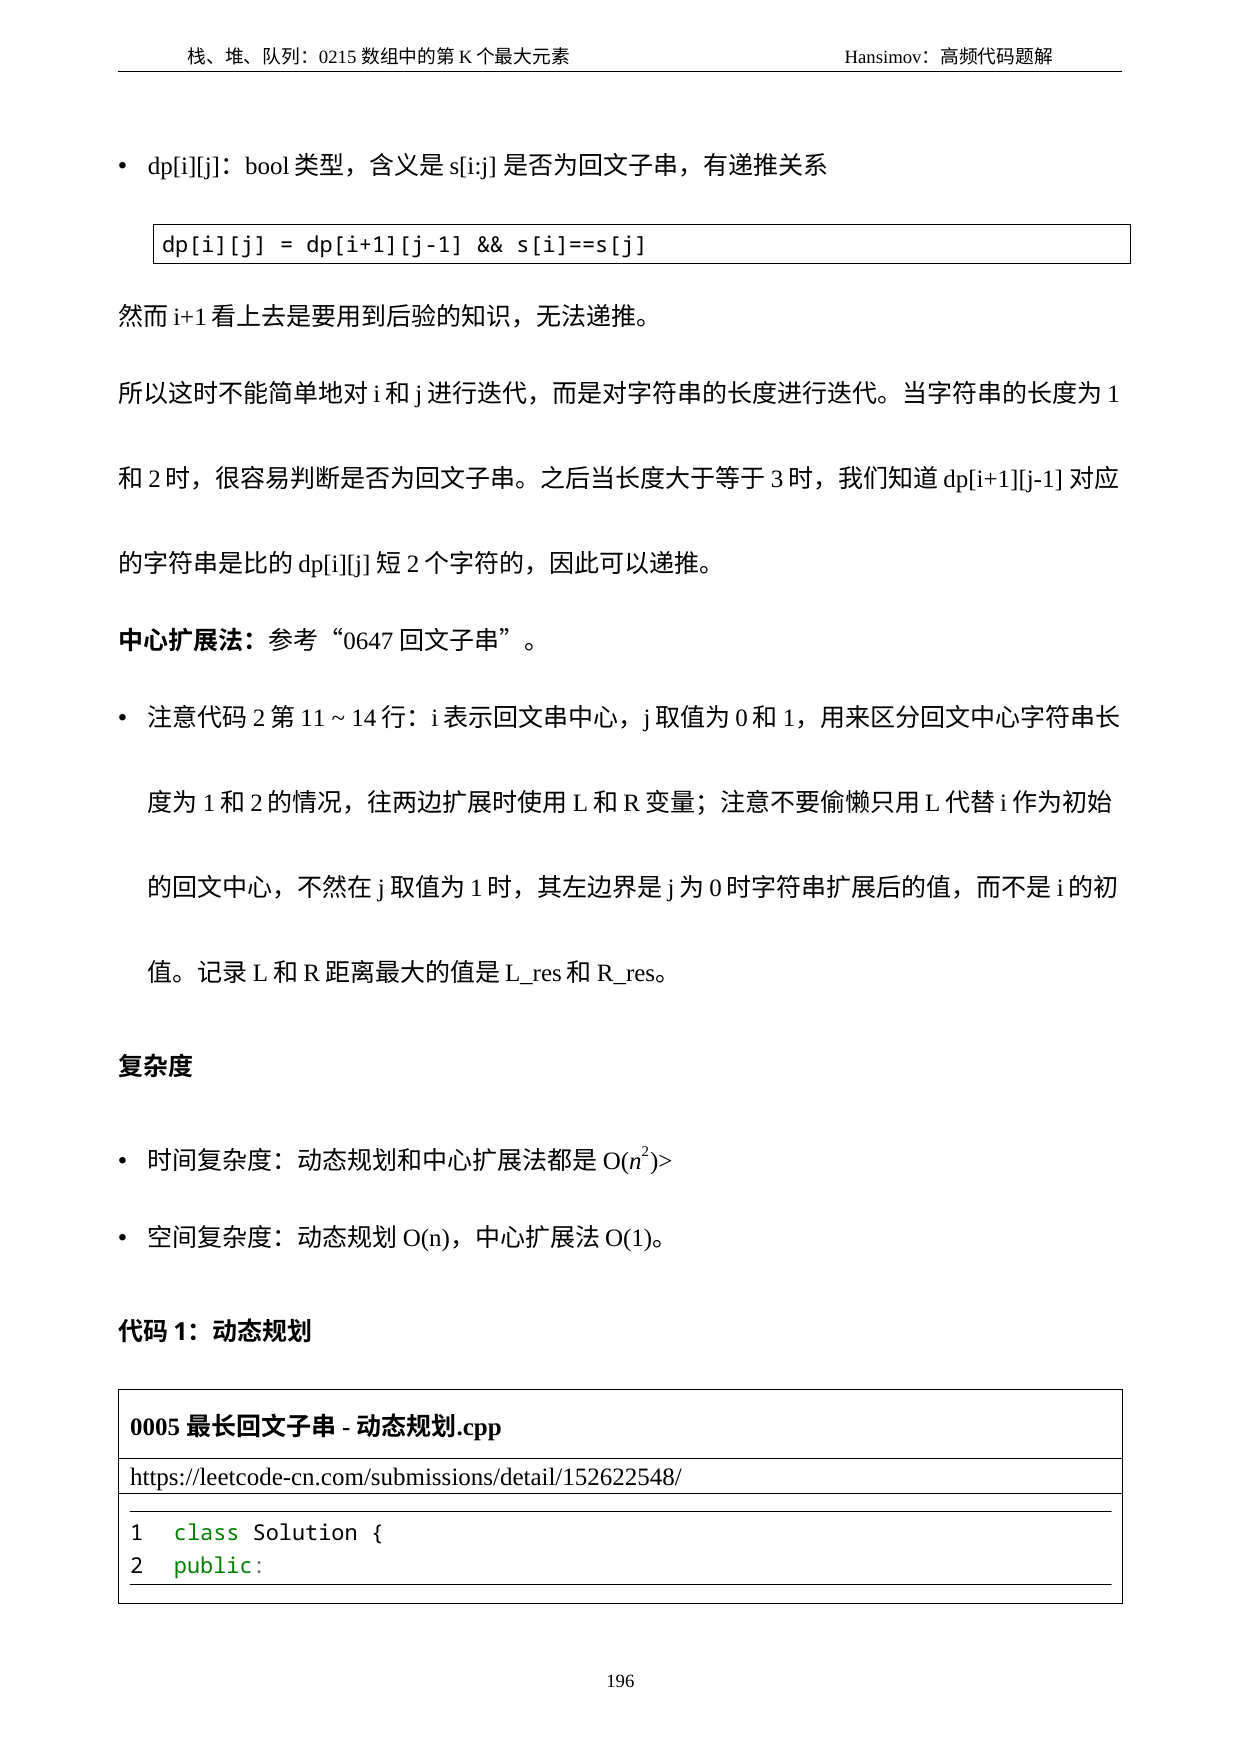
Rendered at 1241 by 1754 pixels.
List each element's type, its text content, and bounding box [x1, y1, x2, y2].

subtitle 代码1：动态规划 [118, 1295, 1097, 1363]
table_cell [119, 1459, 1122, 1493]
text 所以这时不能简单地对i和j进行迭代，而是对字符串的长度进行迭代。当字符串的长度为1和2时，很容易判断是否为回文子串。之后当长度大于等于3时，我们知道dp[i+1][j-1] 对应的字符串是比的dp[i][j] 短2个字符的，因此可以递推。 [118, 358, 1122, 596]
text 然而i+1看上去是要用到后验的知识，无法递推。 [118, 281, 1122, 349]
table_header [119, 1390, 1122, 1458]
text dp[i][j]：bool类型，含义是s[i:j] 是否为回文子串，有递推关系 [118, 130, 1122, 198]
text 时间复杂度：动态规划和中心扩展法都是O()> [118, 1124, 1122, 1192]
text 注意代码2第11 ~ 14行：i表示回文串中心，j取值为0和1，用来区分回文中心字符串长度为1和2的情况，往两边扩展时使用L和R变量；注意不要偷懒只用L代替i作为初始的回文中心，不然在j取值为1时，其左边界是j为0时字符串扩展后的值，而不是i的初值。记录L和R距离最大的值是L_res和R_res。 [118, 682, 1122, 1004]
text 空间复杂度：动态规划O(n)，中心扩展法O(1)。 [118, 1201, 1122, 1269]
subtitle 复杂度 [118, 1030, 1097, 1098]
text 中心扩展法：参考“0647 回文子串”。 [118, 605, 1122, 673]
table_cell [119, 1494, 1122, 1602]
list dp[i][j] = dp[i+1][j-1] && s[i]==s[j] [154, 225, 1130, 263]
